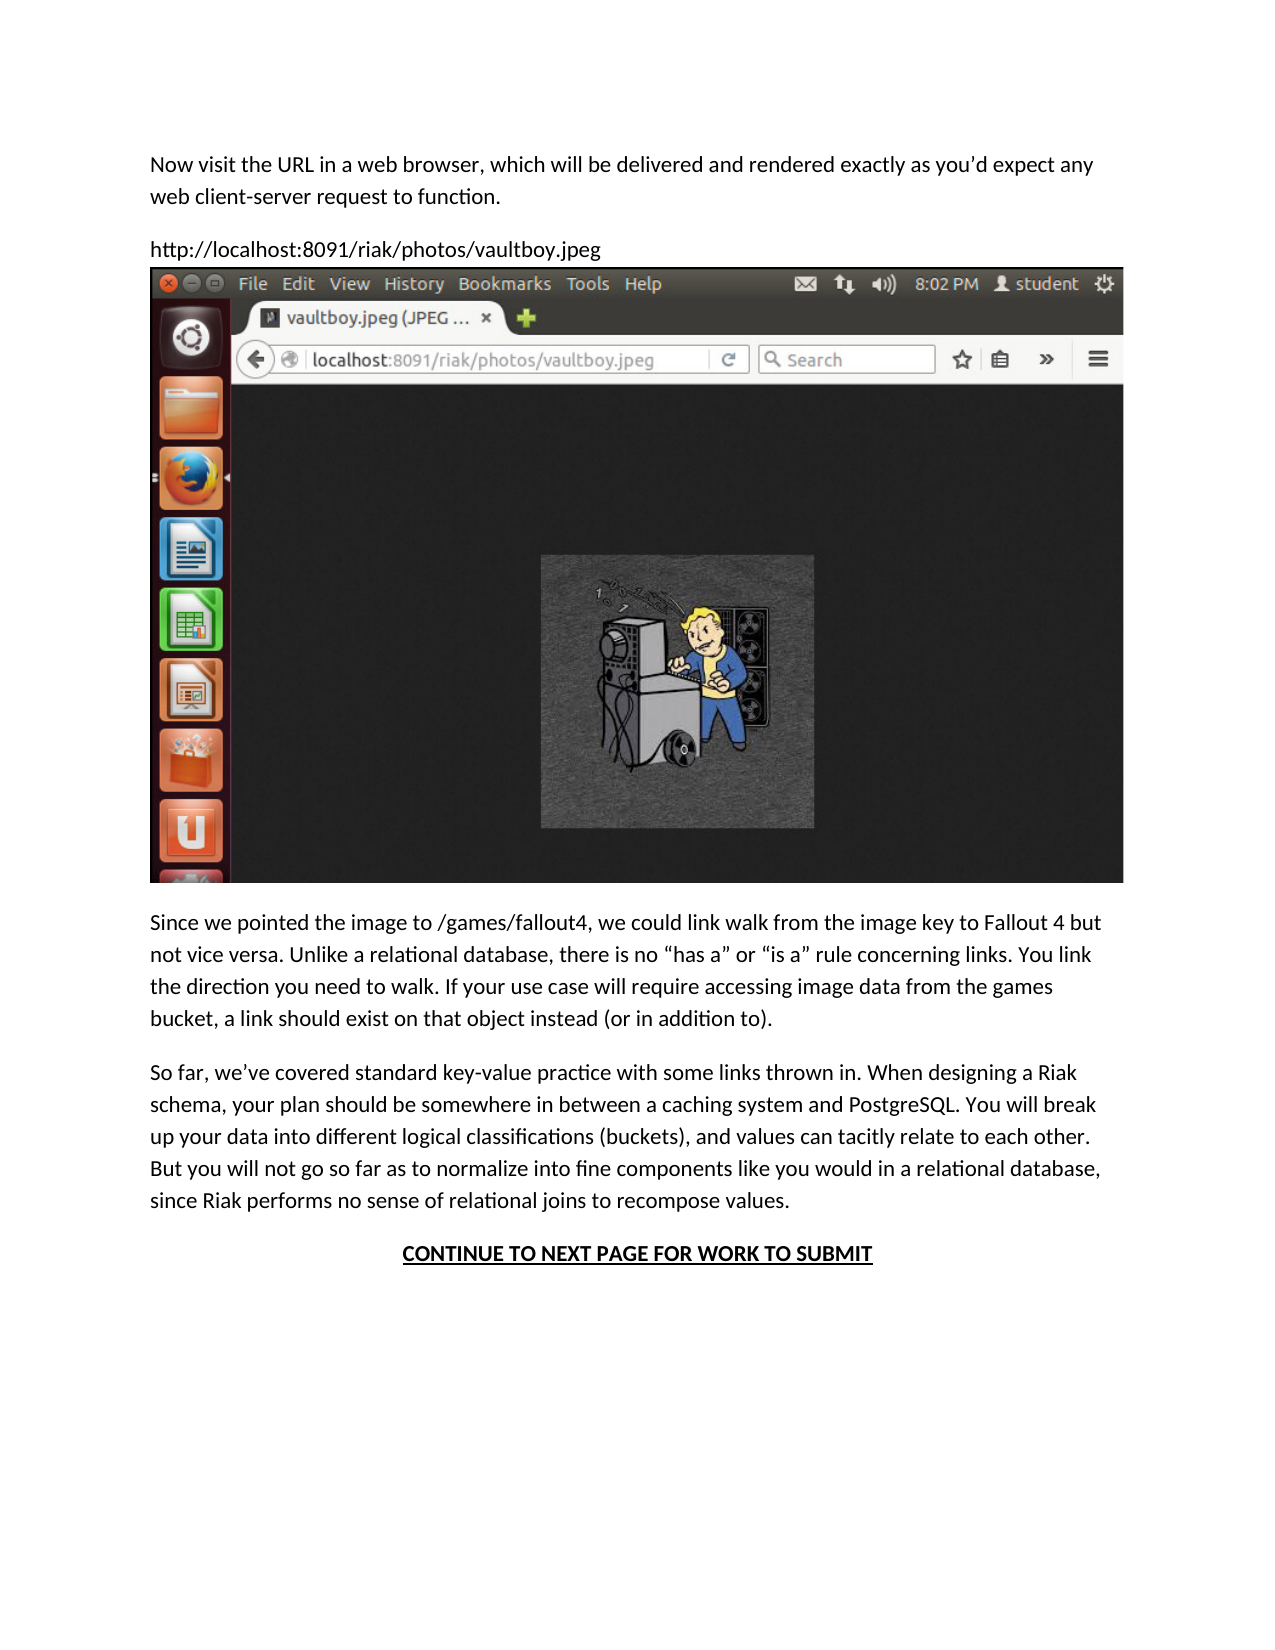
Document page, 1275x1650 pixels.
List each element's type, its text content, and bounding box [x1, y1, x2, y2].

text So far, we’ve covered standard key-value practice with some links thrown in. When designing a Riak schema, your plan should be somewhere in between a caching system and PostgreSQL. You will break up your data into different logical classifications (buckets), and values can tacitly relate to each other. But you will not go so far as to normalize into fine components like you would in a relational database, since Riak performs no sense of relational joins to recompose values. [150, 1058, 1125, 1214]
picture [150, 267, 1124, 883]
text Since we pointed the image to /games/fallout4, we could link walk from the image key to Fallout 4 but not vice versa. Unlike a relational database, there is no “has a” or “is a” rule concerning links. You link the direction you need to walk. If your use case will require accessing image data from the games bucket, a link should exist on that object instead (or in addition to). [150, 908, 1125, 1033]
text Now visit the URL in a web browser, which will be delivered and rendered exactly as you’d expect any web client-server request to function. [150, 150, 1125, 210]
text CONTINUE TO NEXT PAGE FOR WORK TO SUBMIT [150, 1239, 1125, 1267]
